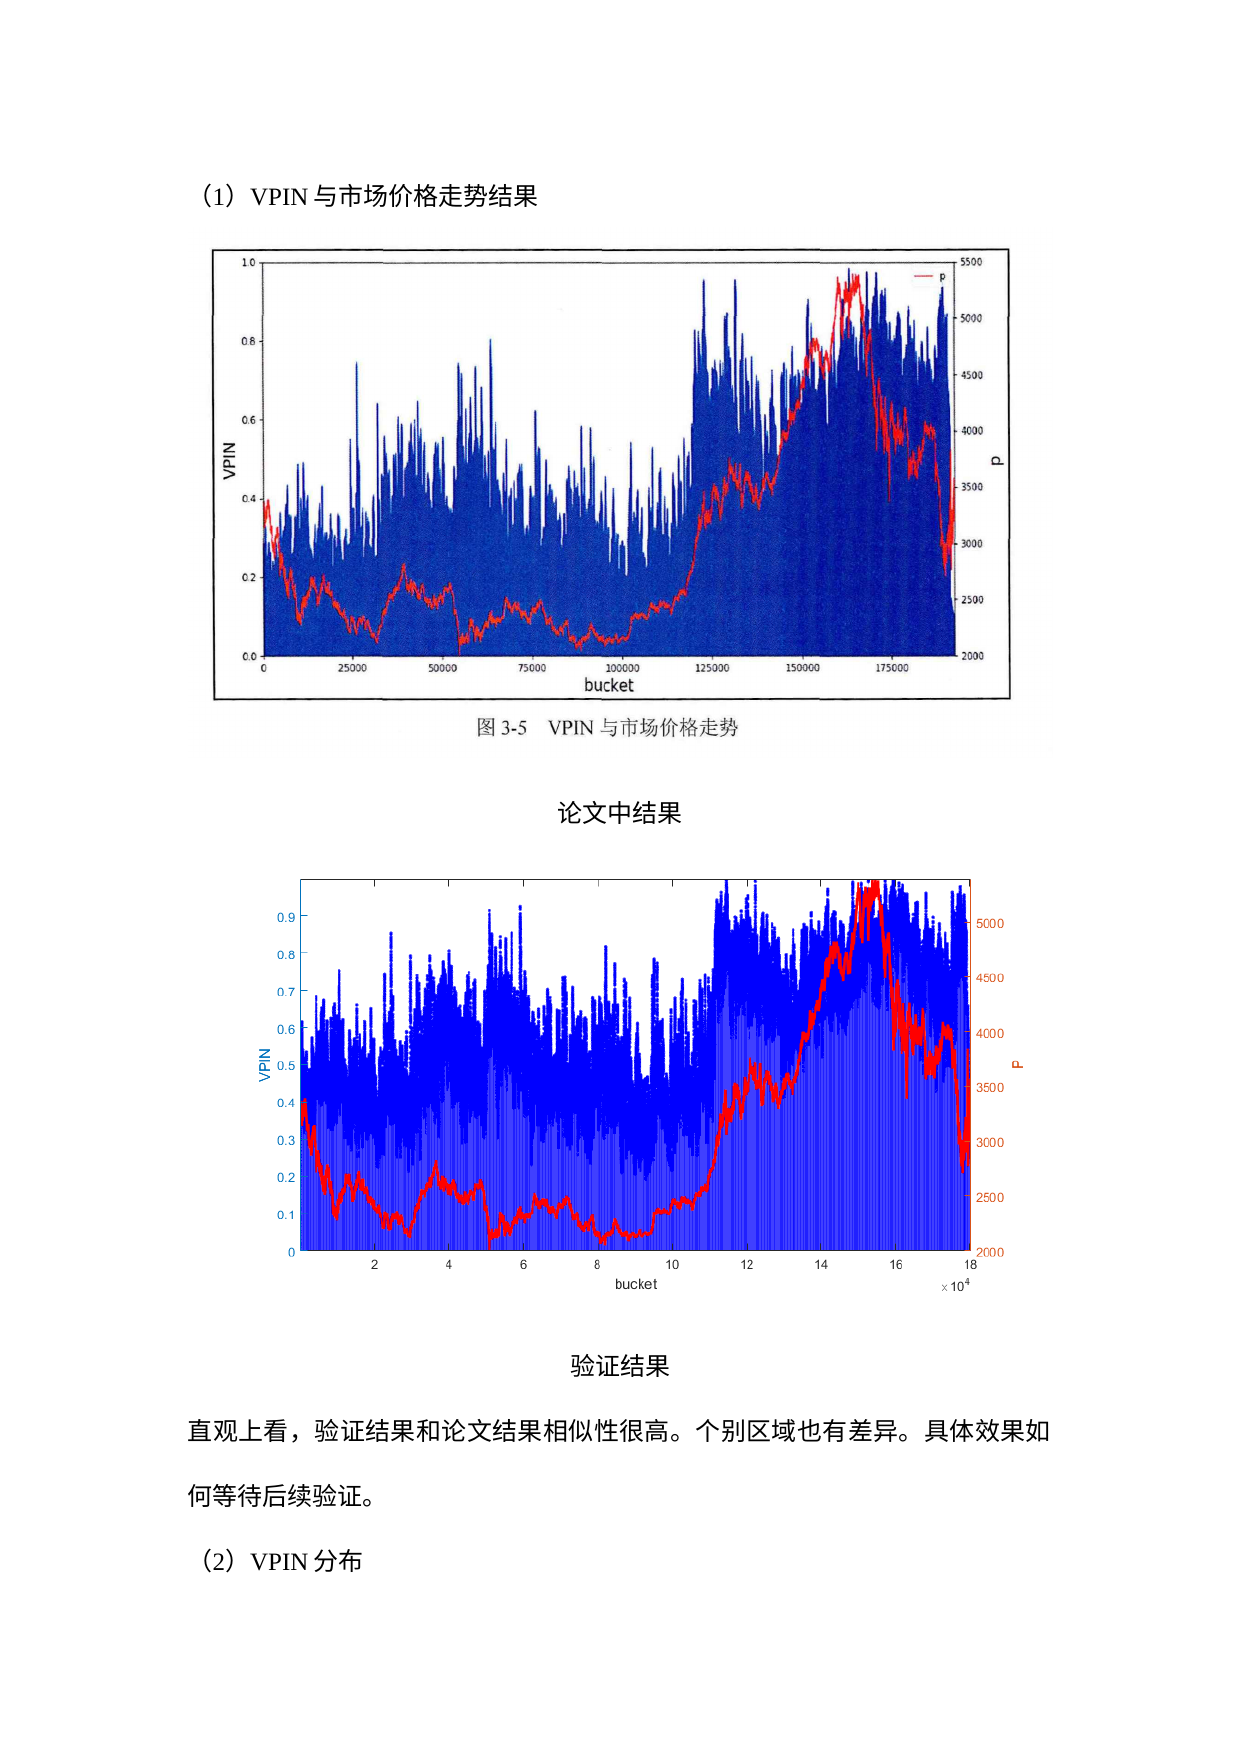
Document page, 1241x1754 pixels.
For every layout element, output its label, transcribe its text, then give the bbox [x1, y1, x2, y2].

text （2）VPIN分布 [187, 1527, 1053, 1592]
picture [187, 844, 1053, 1300]
text 论文中结果 [187, 779, 1053, 844]
text 验证结果 [187, 1332, 1053, 1397]
text 直观上看，验证结果和论文结果相似性很高。个别区域也有差异。具体效果如何等待后续验证。 [187, 1397, 1053, 1527]
picture [187, 227, 1053, 758]
text （1）VPIN与市场价格走势结果 [187, 162, 1053, 227]
